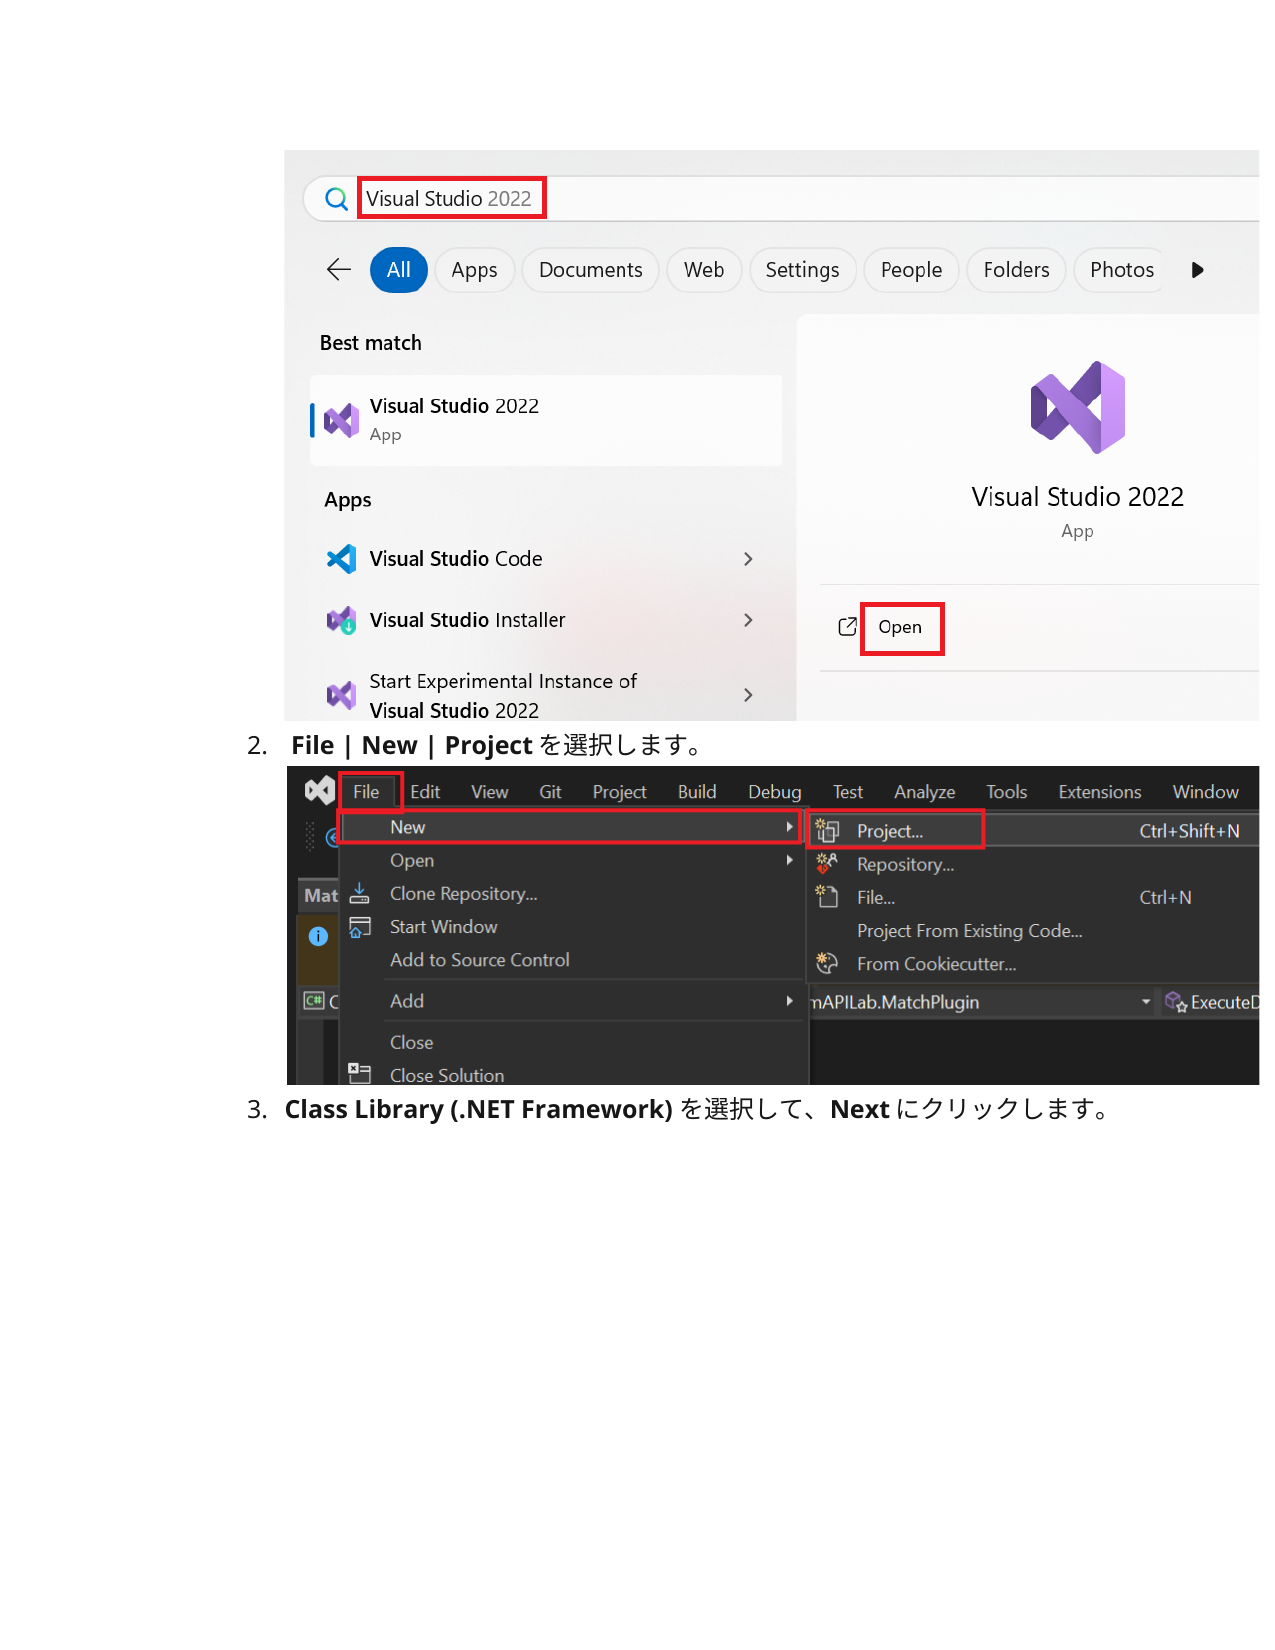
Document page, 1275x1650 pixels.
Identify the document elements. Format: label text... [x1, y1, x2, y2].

picture [284, 150, 1260, 721]
picture [284, 766, 1260, 1085]
list File | New | Projectを選択します。 [247, 726, 1125, 762]
list Class Library (.NET Framework) を選択して、Nextにクリックします。 [247, 1089, 1125, 1126]
